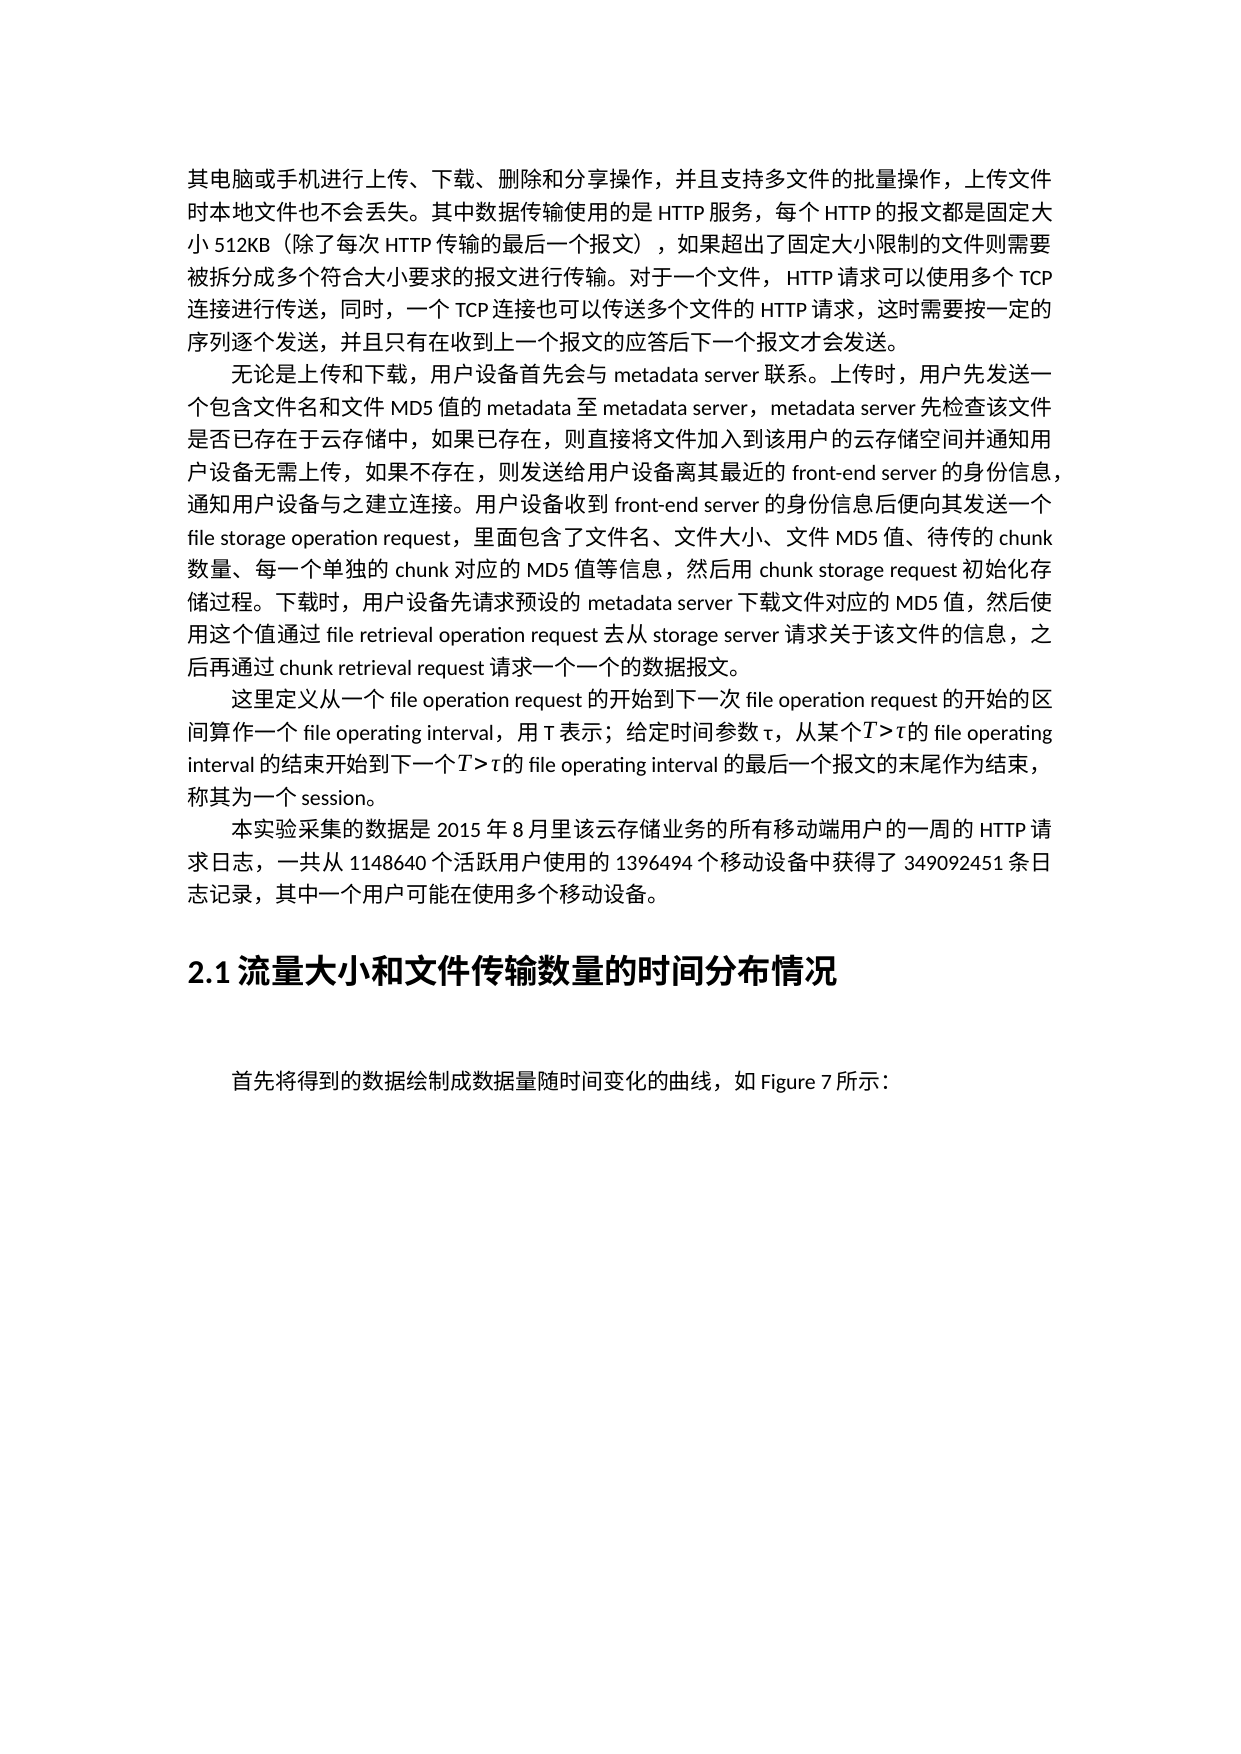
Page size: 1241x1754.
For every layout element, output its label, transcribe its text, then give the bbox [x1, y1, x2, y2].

text 本实验采集的数据是2015年8月里该云存储业务的所有移动端用户的一周的HTTP请求日志，一共从1148640个活跃用户使用的1396494个移动设备中获得了349092451条日志记录，其中一个用户可能在使用多个移动设备。 [187, 812, 1053, 909]
subtitle 2.1 流量大小和文件传输数量的时间分布情况 [187, 937, 1053, 1002]
text 这里定义从一个file operation request的开始到下一次file operation request的开始的区间算作一个file operating interval，用T表示；给定时间参数τ，从某个的file operating interval的结束开始到下一个的file operating interval的最后一个报文的末尾作为结束，称其为一个session。 [187, 682, 1053, 812]
text 无论是上传和下载，用户设备首先会与metadata server联系。上传时，用户先发送一个包含文件名和文件MD5值的metadata至metadata server，metadata server先检查该文件是否已存在于云存储中，如果已存在，则直接将文件加入到该用户的云存储空间并通知用户设备无需上传，如果不存在，则发送给用户设备离其最近的front-end server的身份信息，通知用户设备与之建立连接。用户设备收到front-end server的身份信息后便向其发送一个file storage operation request，里面包含了文件名、文件大小、文件MD5值、待传的chunk数量、每一个单独的chunk对应的MD5值等信息，然后用chunk storage request初始化存储过程。下载时，用户设备先请求预设的metadata server下载文件对应的MD5值，然后使用这个值通过file retrieval operation request去从storage server请求关于该文件的信息，之后再通过chunk retrieval request请求一个一个的数据报文。 [187, 357, 1053, 682]
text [187, 162, 1053, 357]
text 首先将得到的数据绘制成数据量随时间变化的曲线，如Figure 7所示： [187, 1064, 1053, 1096]
